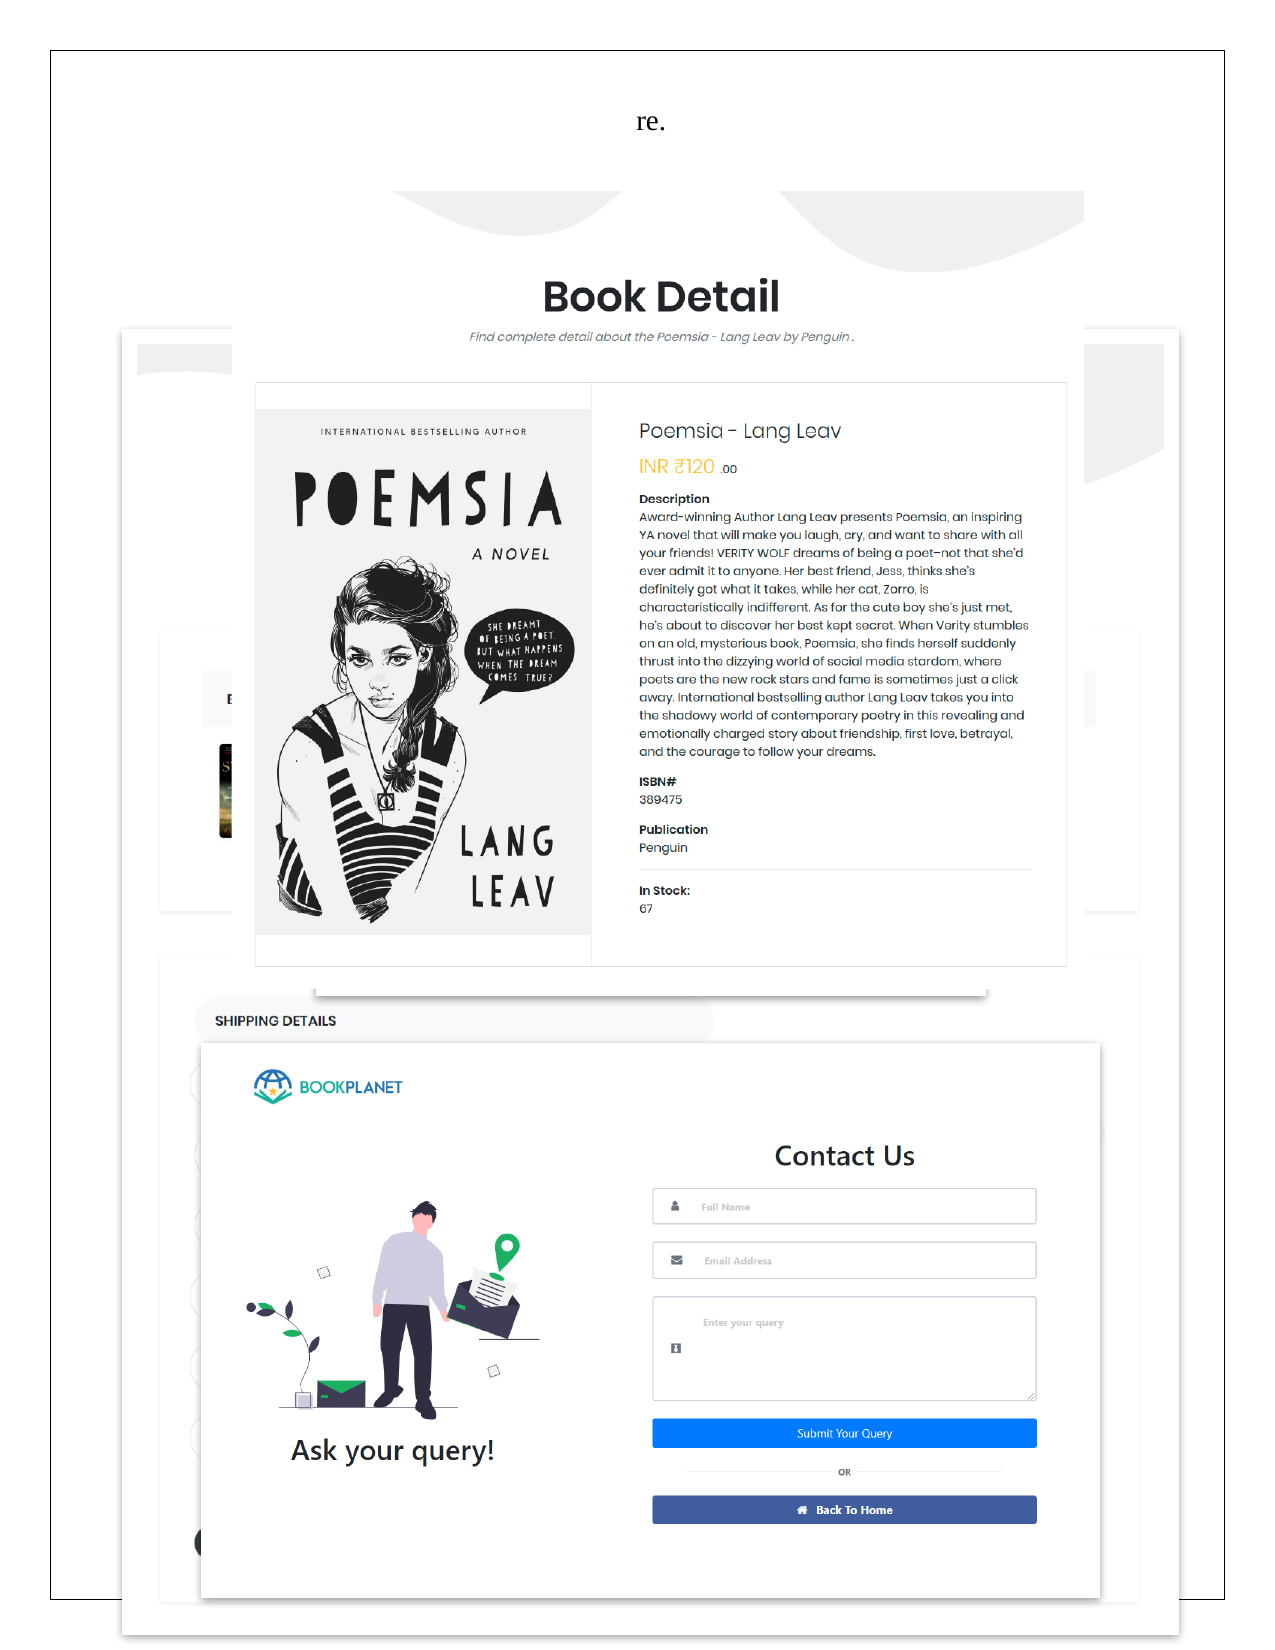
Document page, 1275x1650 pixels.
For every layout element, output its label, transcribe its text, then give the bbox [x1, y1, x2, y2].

picture [137, 191, 1164, 1620]
text re. [150, 103, 1152, 137]
